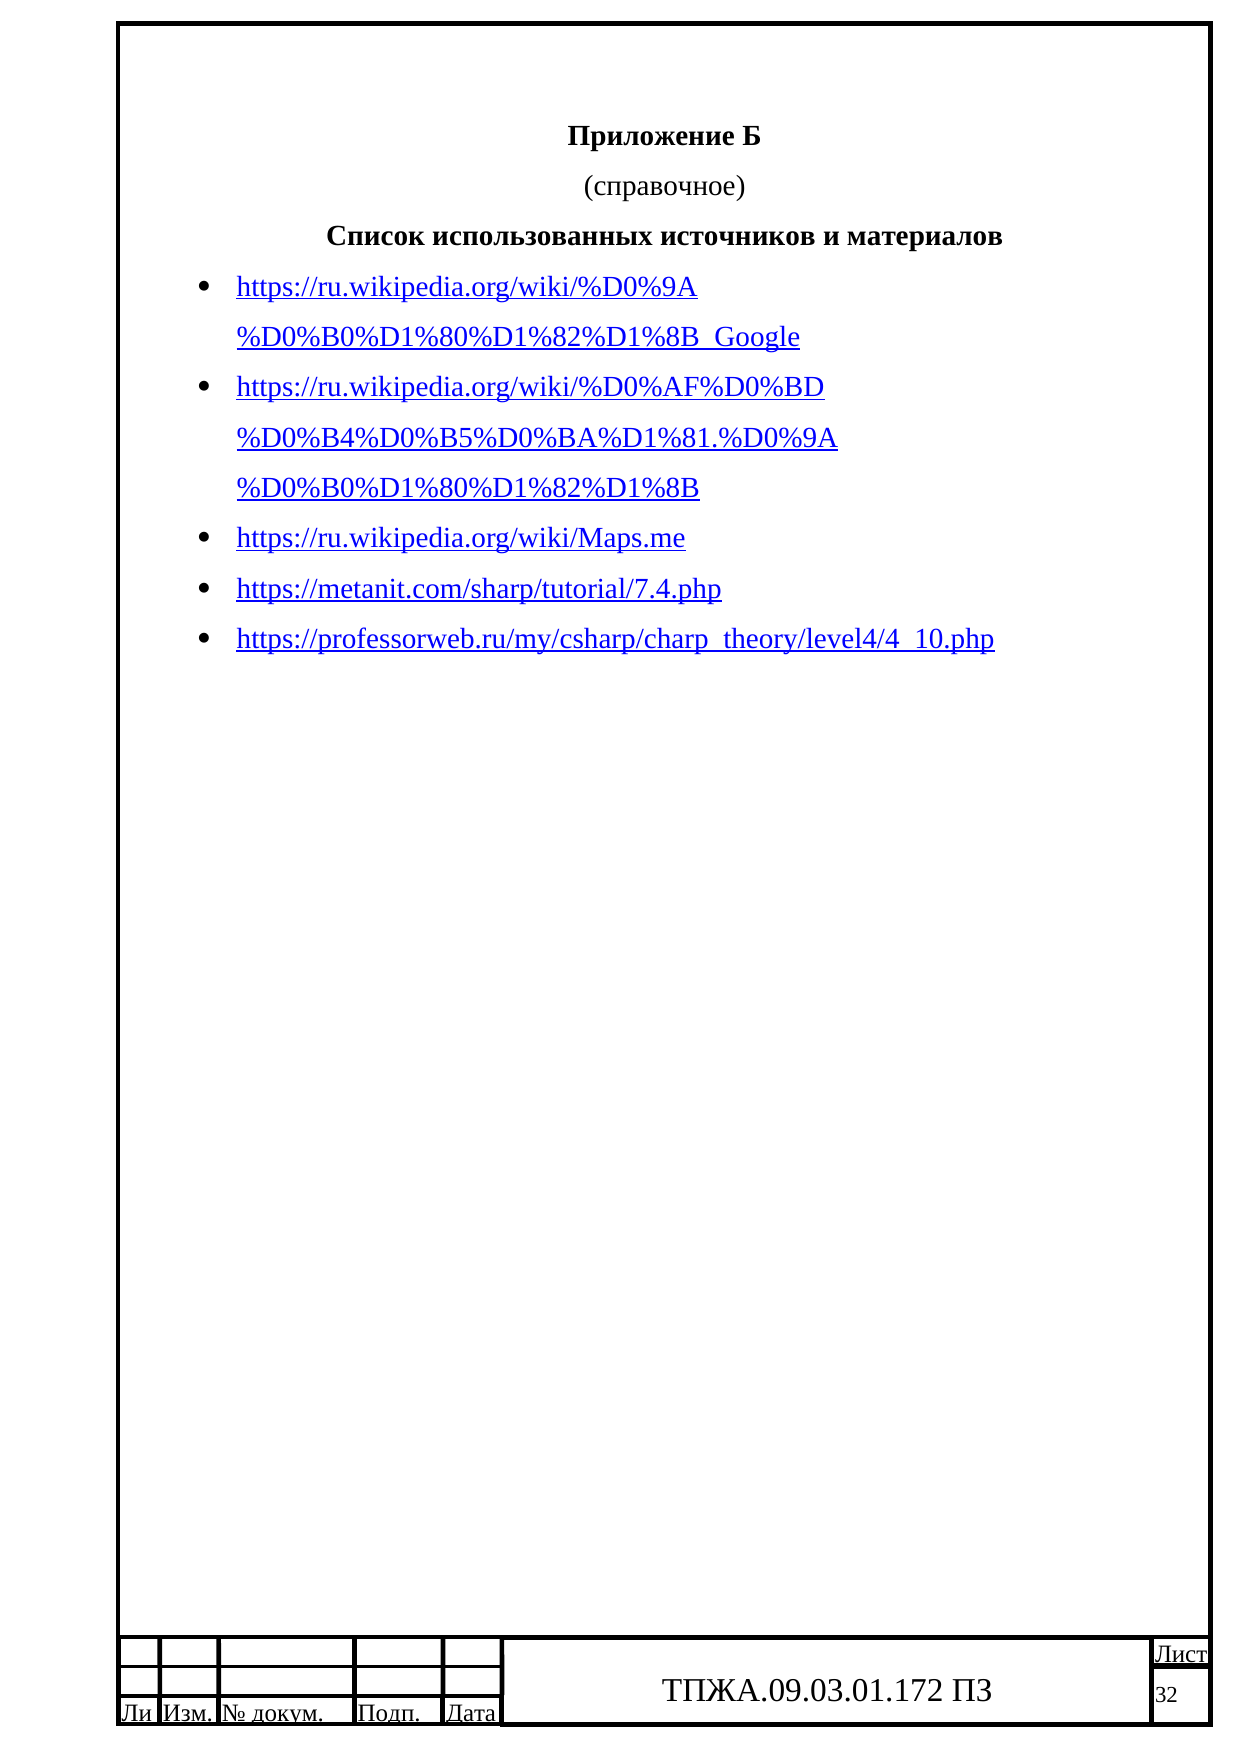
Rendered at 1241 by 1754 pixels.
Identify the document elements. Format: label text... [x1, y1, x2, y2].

list https://professorweb.ru/my/csharp/charp_theory/level4/4_10.php [199, 621, 1181, 655]
list https://ru.wikipedia.org/wiki/%D0%AF%D0%BD%D0%B4%D0%B5%D0%BA%D1%81.%D0%9A%D0%B0%D1%80%D1%82%D1%8B [199, 369, 1181, 504]
list https://ru.wikipedia.org/wiki/Maps.me [199, 521, 1181, 554]
text (справочное) [148, 168, 1181, 202]
list https://ru.wikipedia.org/wiki/%D0%9A%D0%B0%D1%80%D1%82%D1%8B_Google [199, 269, 1181, 353]
list https://metanit.com/sharp/tutorial/7.4.php [199, 571, 1181, 604]
list Приложение Б [148, 118, 1181, 151]
text Список использованных источников и материалов [148, 218, 1181, 252]
